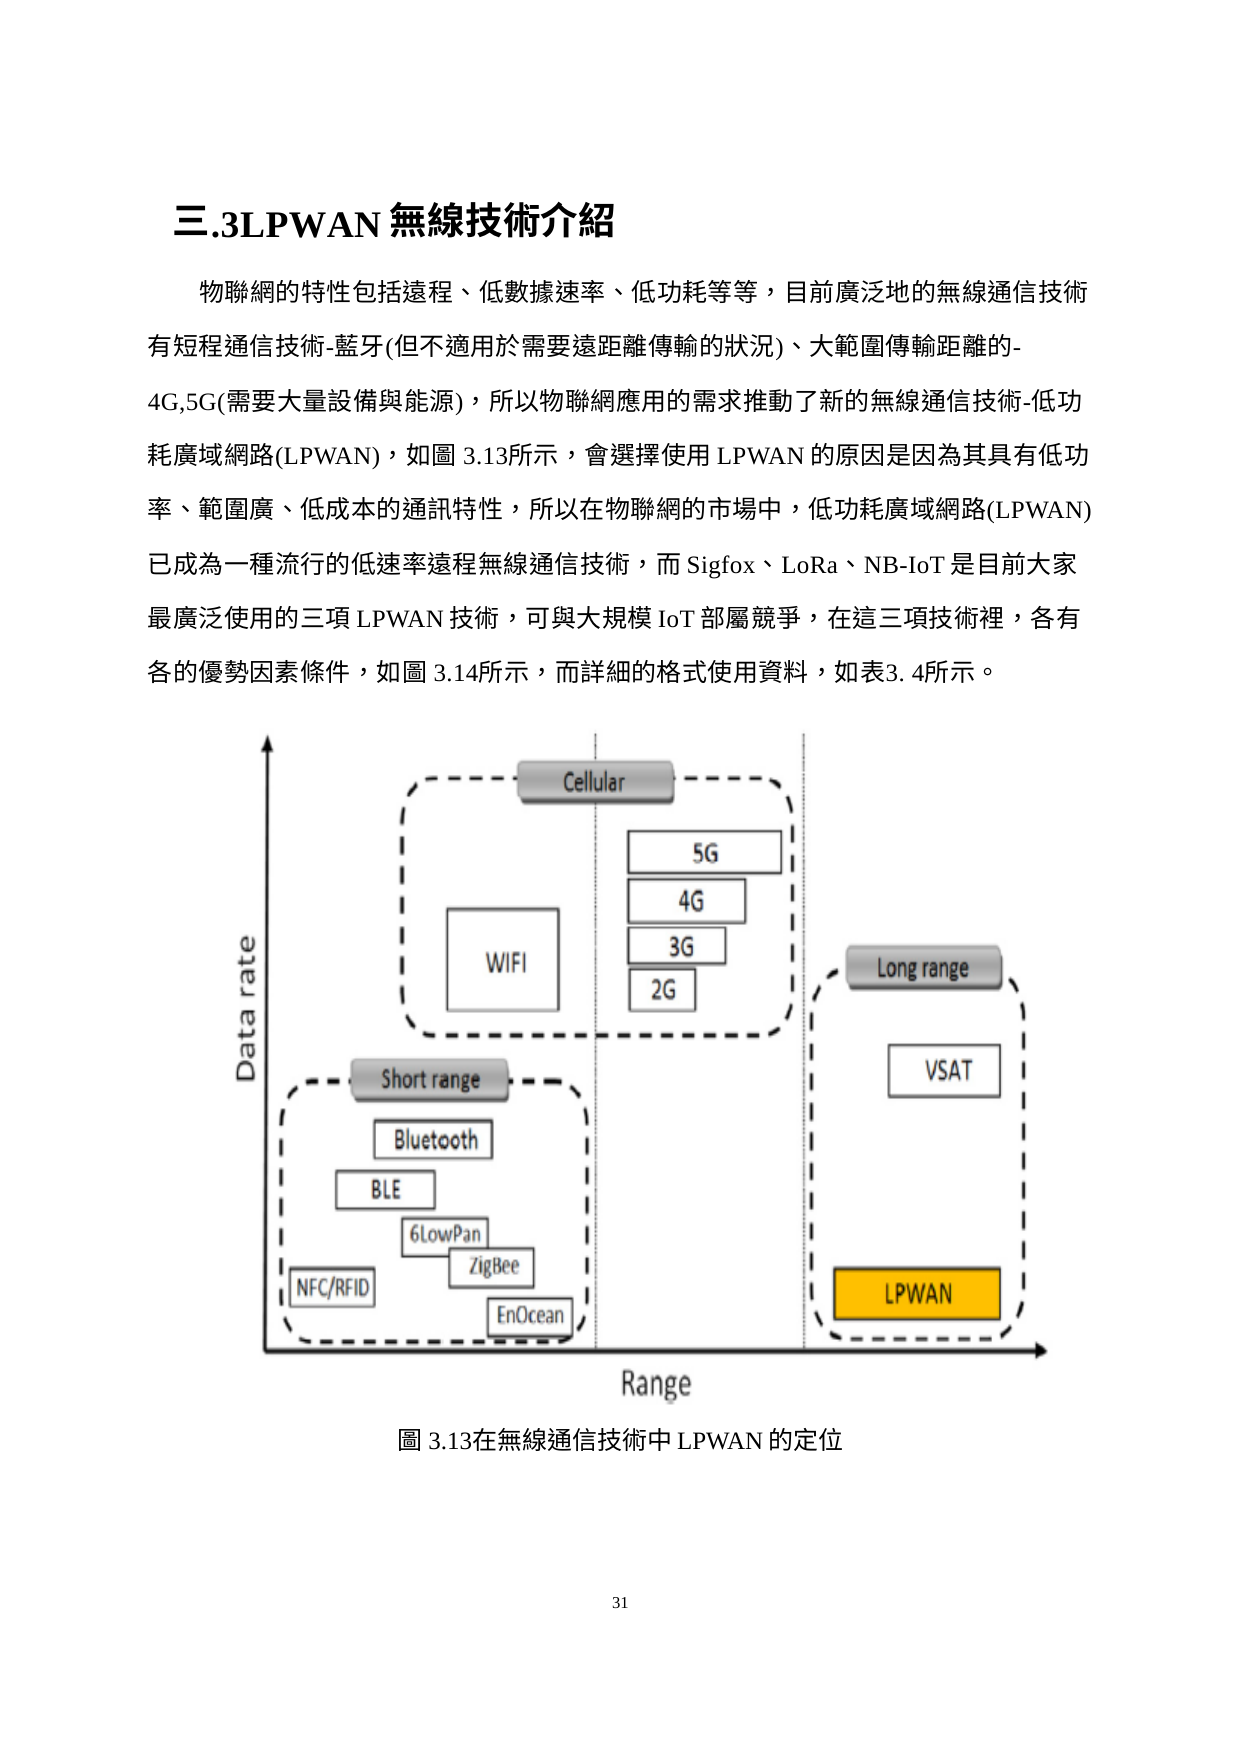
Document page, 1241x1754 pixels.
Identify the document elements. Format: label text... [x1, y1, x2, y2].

subtitle LPWAN無線技術介紹 [173, 191, 1067, 245]
picture [226, 707, 1066, 1407]
